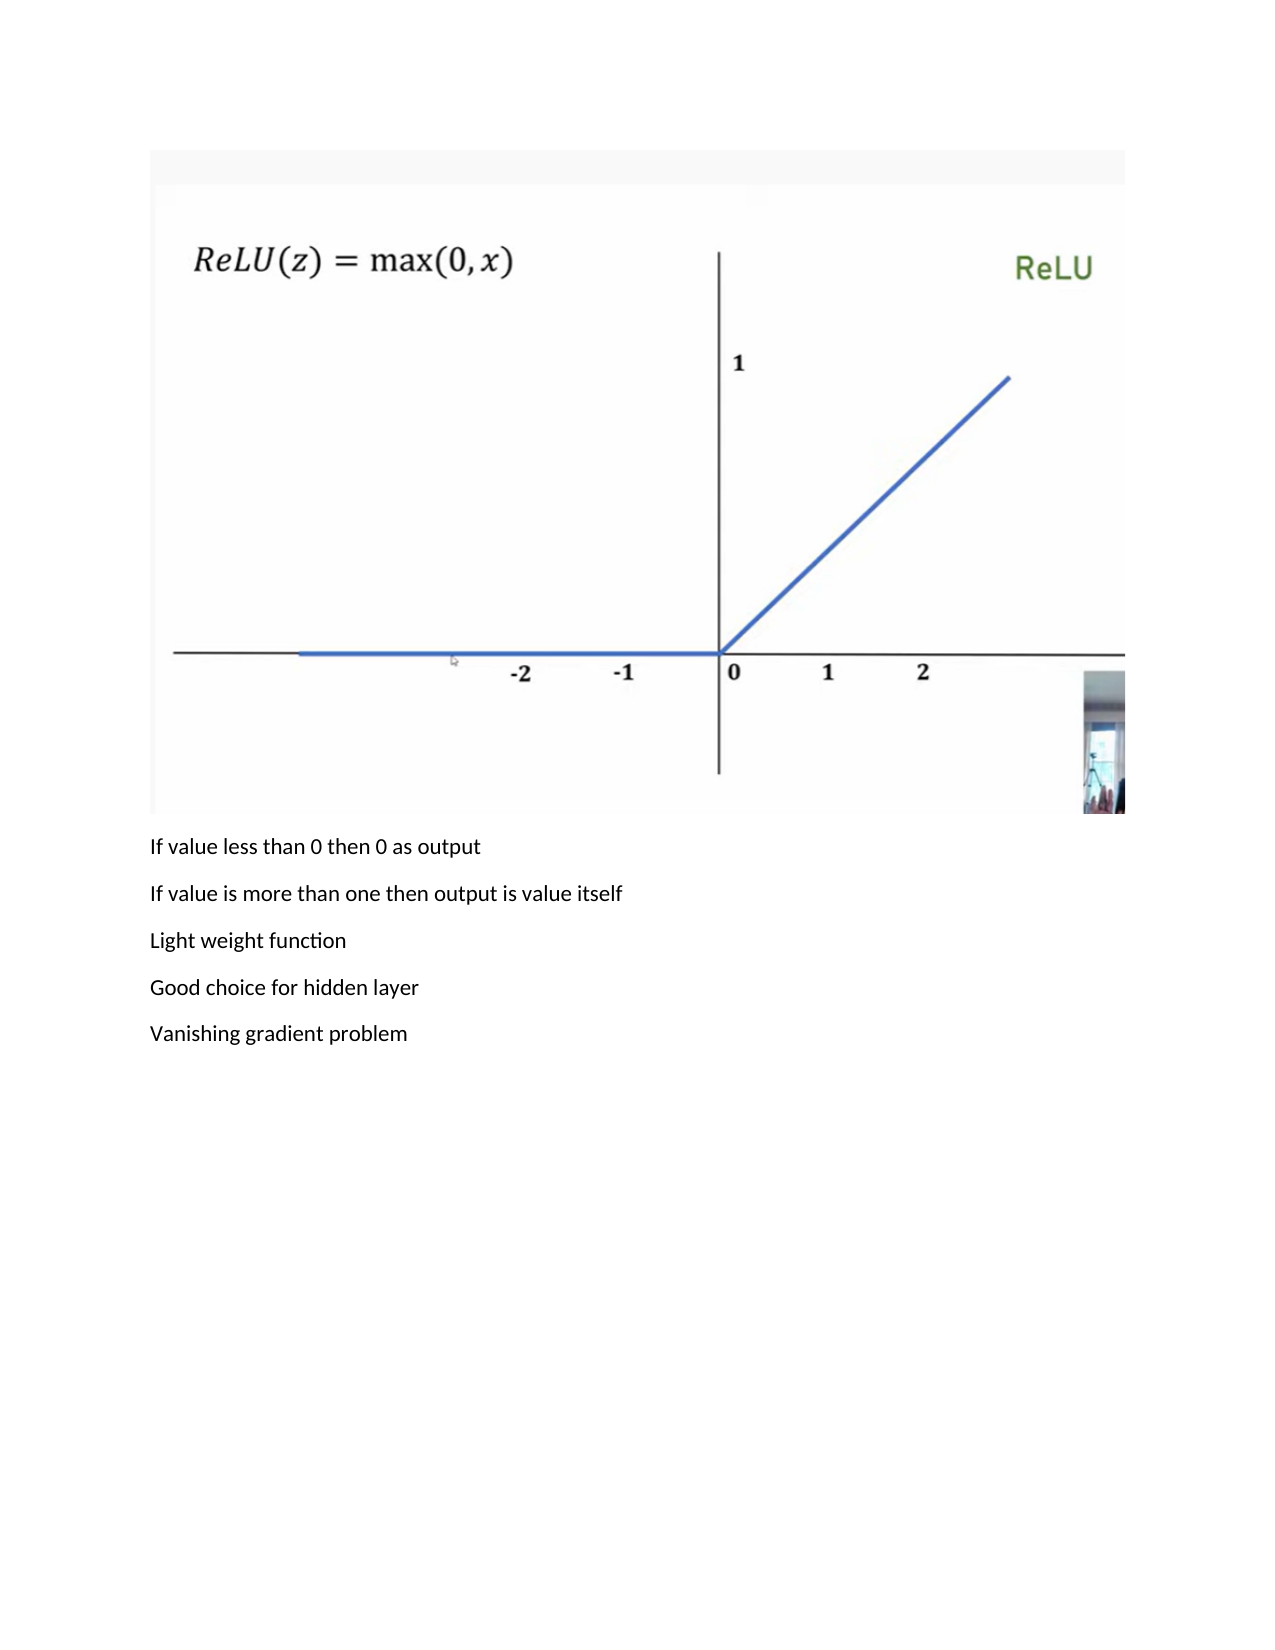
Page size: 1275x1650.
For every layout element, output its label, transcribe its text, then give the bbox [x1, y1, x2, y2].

picture [150, 150, 1125, 814]
text Light weight function [150, 926, 1125, 954]
text If value less than 0 then 0 as output [150, 832, 1125, 860]
text Vanishing gradient problem [150, 1019, 1125, 1048]
text If value is more than one then output is value itself [150, 879, 1125, 907]
text Good choice for hidden layer [150, 973, 1125, 1001]
